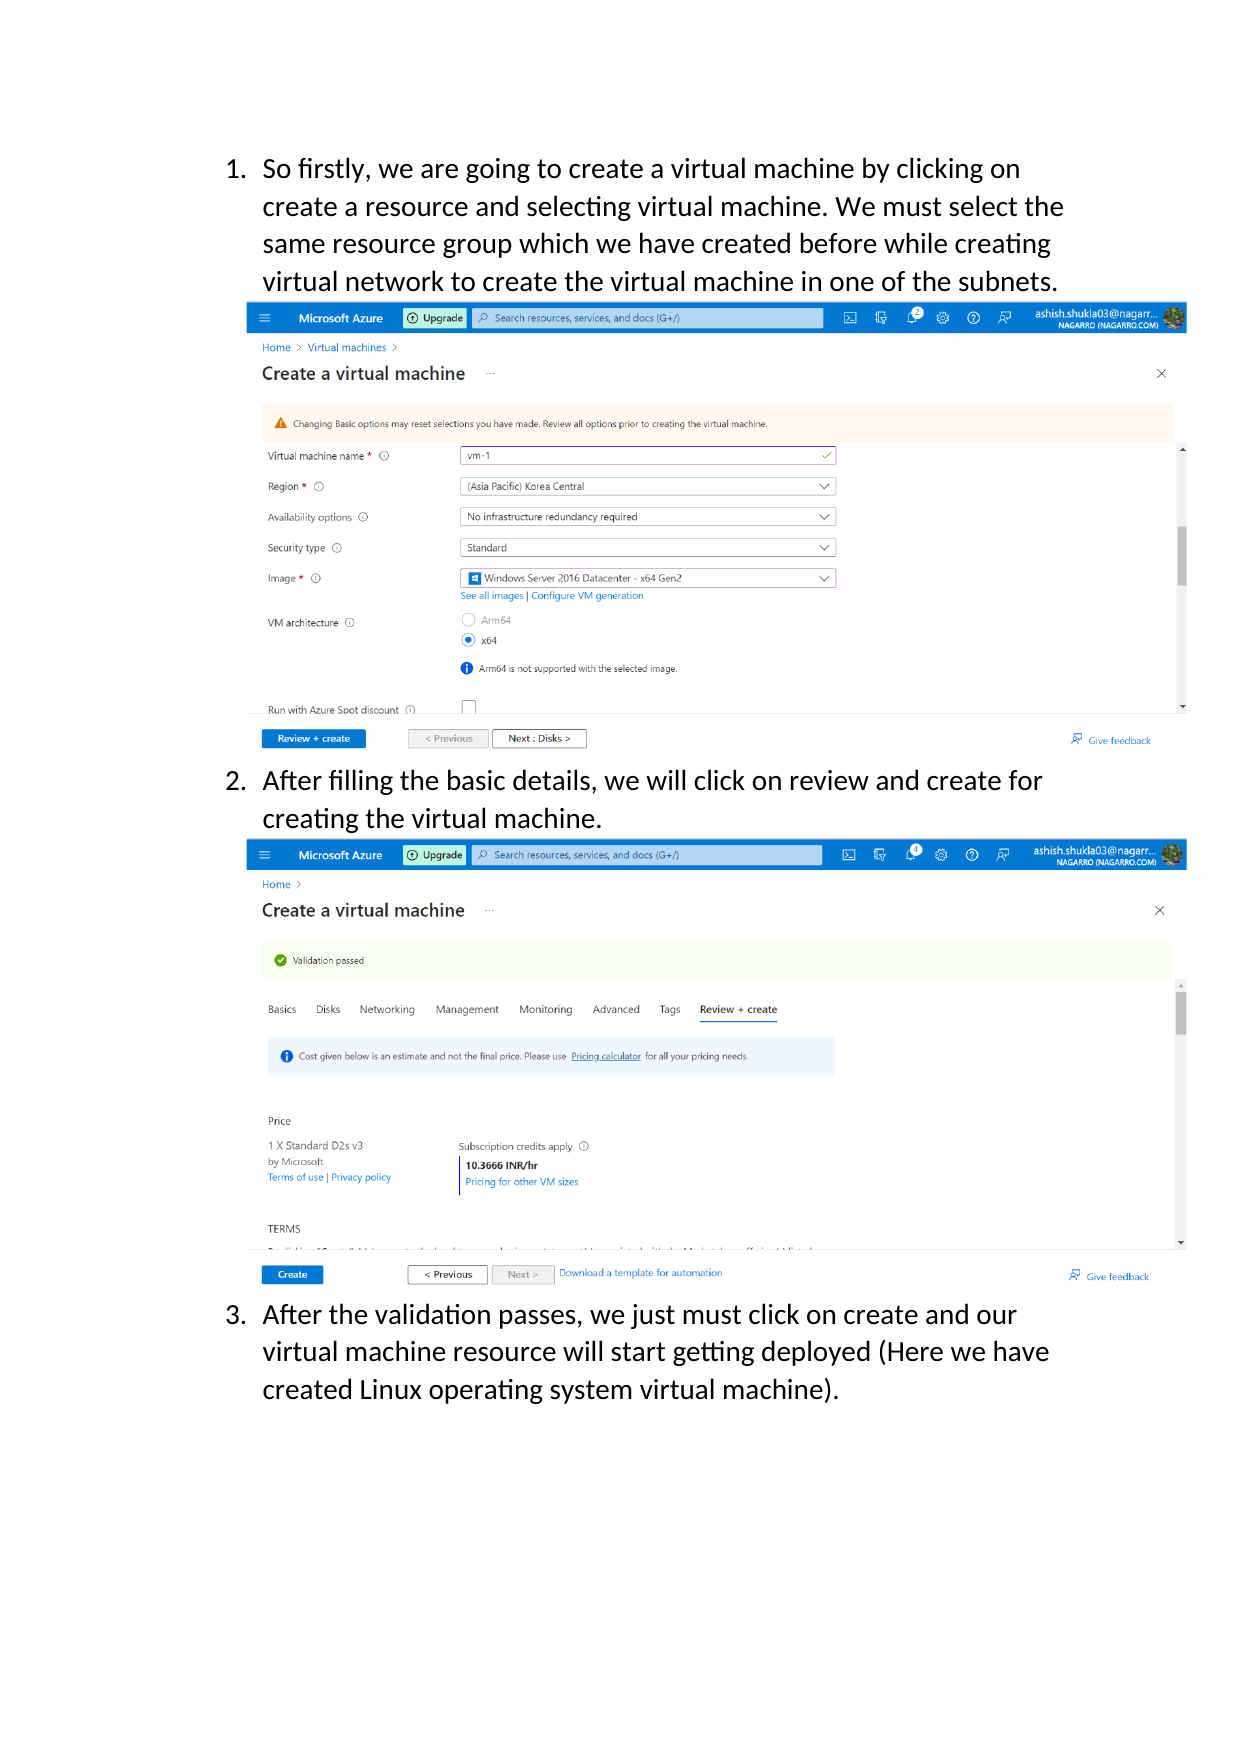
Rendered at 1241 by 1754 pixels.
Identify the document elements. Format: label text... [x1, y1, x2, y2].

picture [246, 837, 1187, 1295]
list After filling the basic details, we will click on review and create for creating the virtual machine. [225, 762, 1090, 836]
list So firstly, we are going to create a virtual machine by clicking on create a resource and selecting virtual machine. We must select the same resource group which we have created before while creating virtual network to create the virtual machine in one of the subnets. [225, 150, 1090, 299]
list After the validation passes, we just must click on create and our virtual machine resource will start getting deployed (Here we have created Linux operating system virtual machine). [225, 1296, 1090, 1407]
picture [246, 300, 1187, 761]
